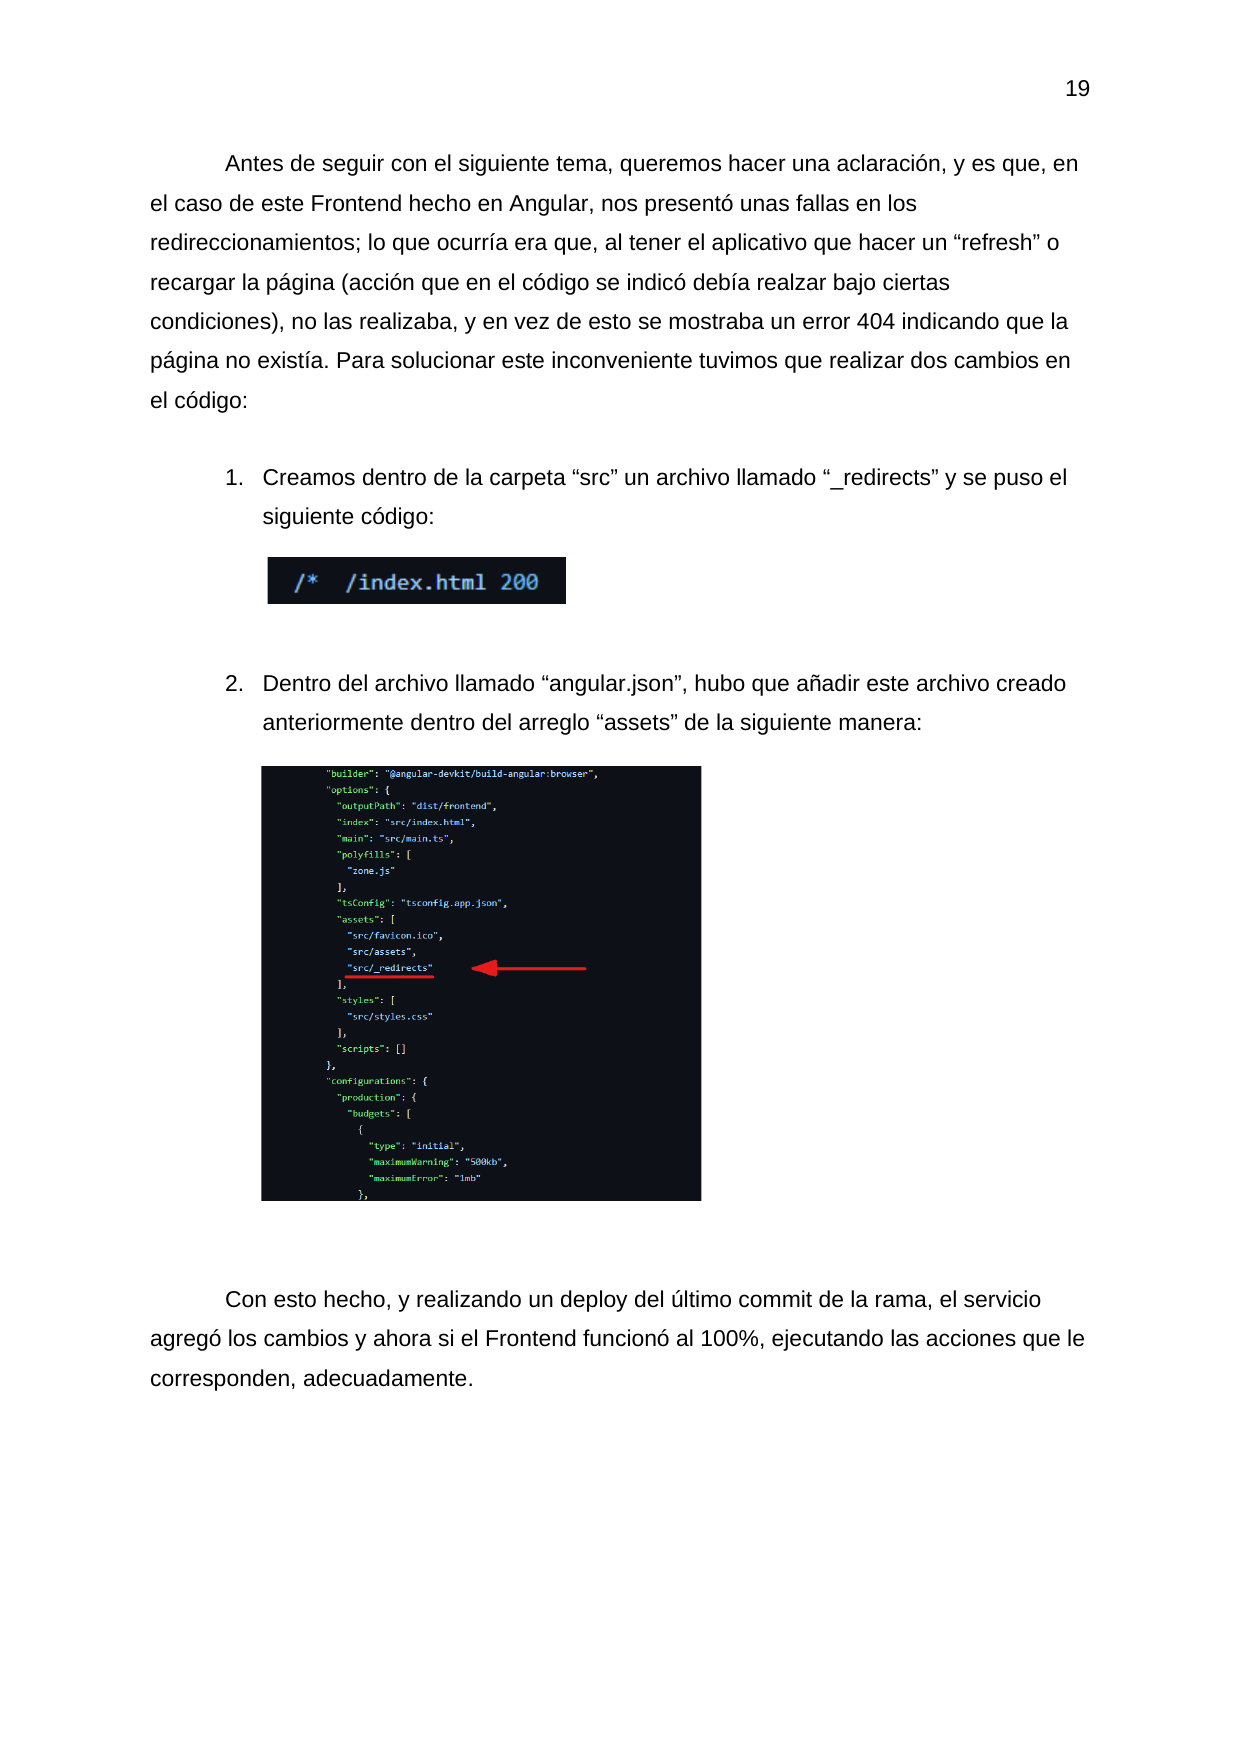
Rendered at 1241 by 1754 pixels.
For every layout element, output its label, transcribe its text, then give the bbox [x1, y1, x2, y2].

list Creamos dentro de la carpeta “src” un archivo llamado “_redirects” y se puso el siguiente código: [225, 464, 1090, 530]
list Dentro del archivo llamado “angular.json”, hubo que añadir este archivo creado anteriormente dentro del arreglo “assets” de la siguiente manera: [225, 670, 1090, 736]
picture [267, 557, 566, 604]
picture [261, 766, 702, 1201]
text Antes de seguir con el siguiente tema, queremos hacer una aclaración, y es que, en el caso de este Frontend hecho en Angular, nos presentó unas fallas en los redireccionamientos; lo que ocurría era que, al tener el aplicativo que hacer un “refresh” o recargar la página (acción que en el código se indicó debía realzar bajo ciertas condiciones), no las realizaba, y en vez de esto se mostraba un error 404 indicando que la página no existía. Para solucionar este inconveniente tuvimos que realizar dos cambios en el código: [150, 150, 1090, 413]
text Con esto hecho, y realizando un deploy del último commit de la rama, el servicio agregó los cambios y ahora si el Frontend funcionó al 100%, ejecutando las acciones que le corresponden, adecuadamente. [150, 1286, 1090, 1391]
